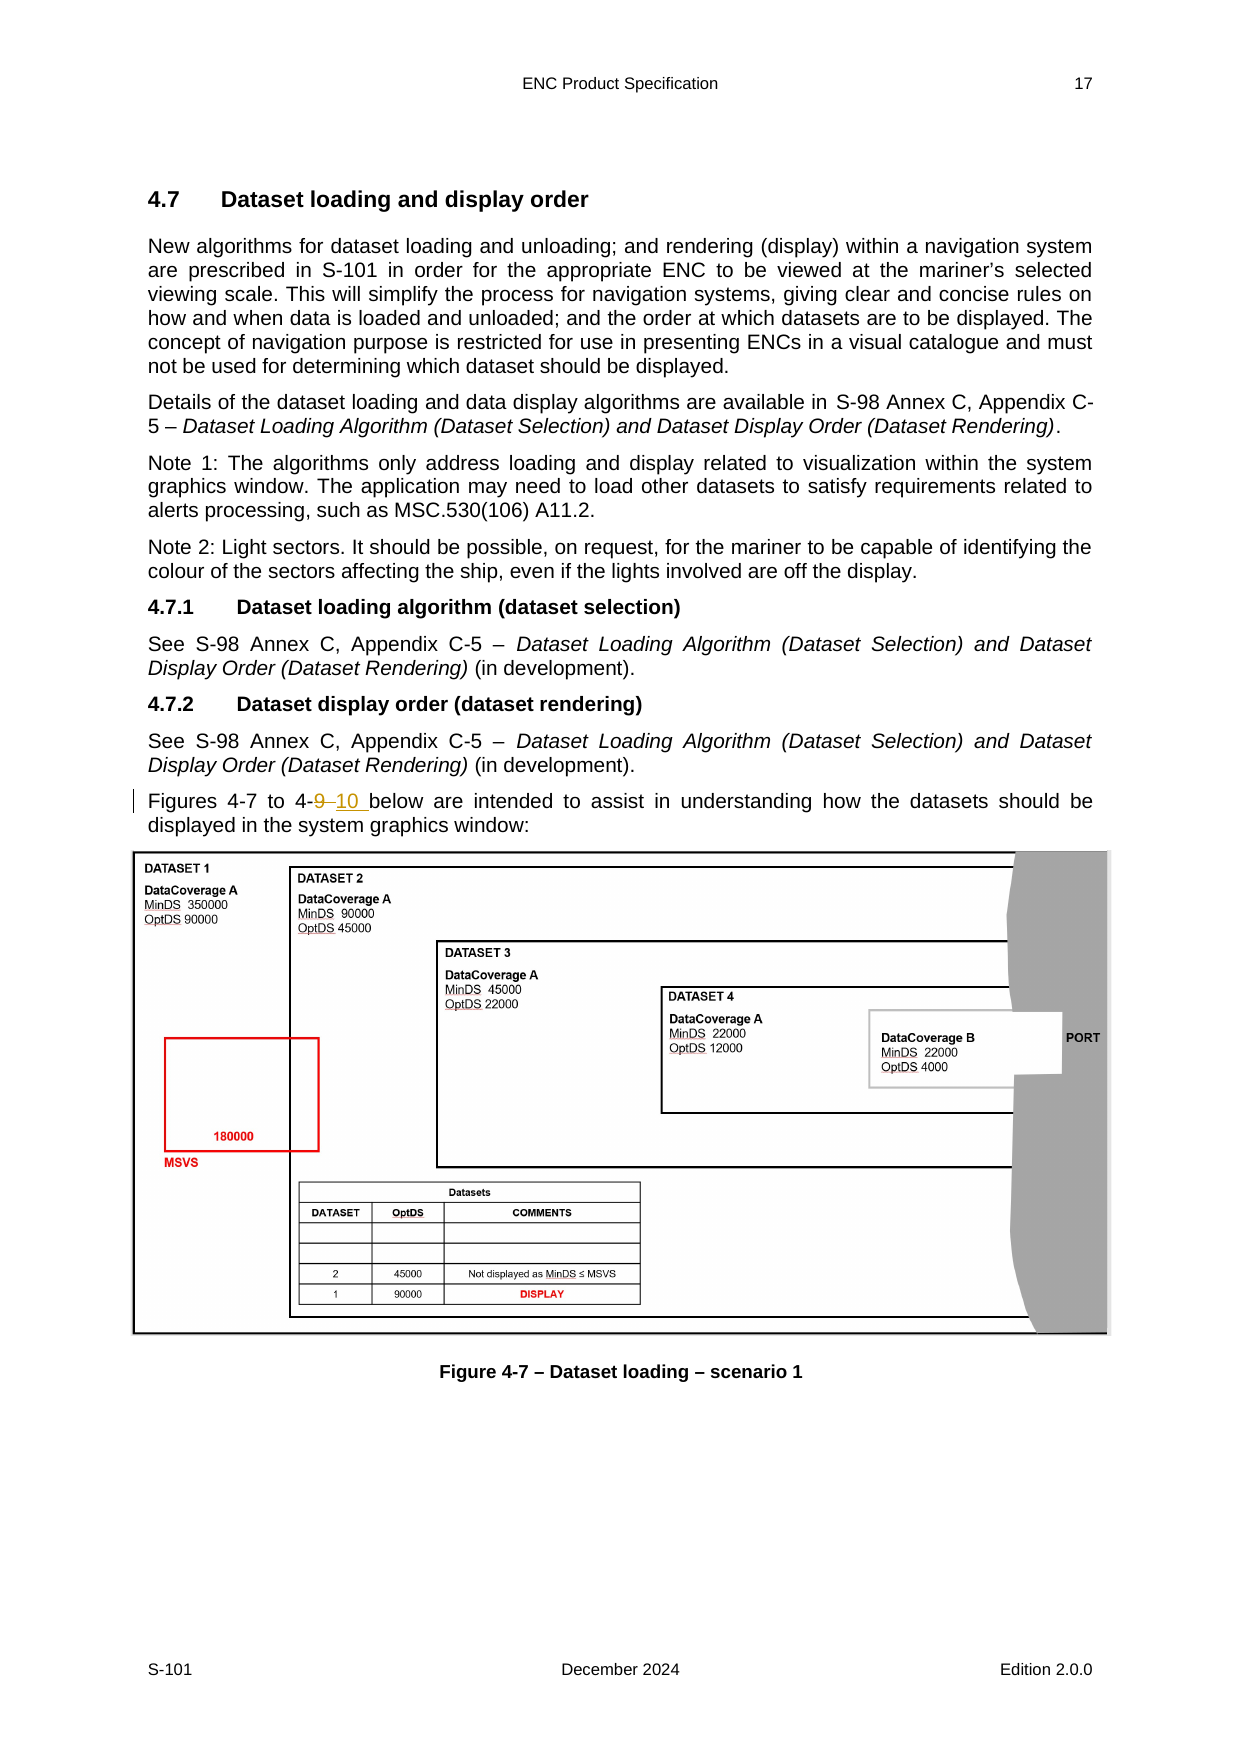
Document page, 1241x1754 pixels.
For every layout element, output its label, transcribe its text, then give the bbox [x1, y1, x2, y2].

text Note 2: Light sectors. It should be possible, on request, for the mariner to be capable of identifying the colour of the sectors affecting the ship, even if the lights involved are off the display. [148, 535, 1094, 583]
text New algorithms for dataset loading and unloading; and rendering (display) within a navigation system are prescribed in S-101 in order for the appropriate ENC to be viewed at the mariner’s selected viewing scale. This will simplify the process for navigation systems, giving clear and concise rules on how and when data is loaded and unloaded; and the order at which datasets are to be displayed. The concept of navigation purpose is restricted for use in presenting ENCs in a visual catalogue and must not be used for determining which dataset should be displayed. [148, 234, 1094, 377]
subtitle Dataset display order (dataset rendering) [148, 692, 1094, 716]
text See S-98 Annex C, Appendix C-5 – Dataset Loading Algorithm (Dataset Selection) and Dataset Display Order (Dataset Rendering) (in development). [148, 728, 1094, 776]
text See S-98 Annex C, Appendix C-5 – Dataset Loading Algorithm (Dataset Selection) and Dataset Display Order (Dataset Rendering) (in development). [148, 632, 1094, 679]
text Figures 4-7 to 4-below are intended to assist in understanding how the datasets should be displayed in the system graphics window: [148, 789, 1094, 837]
subtitle Dataset loading algorithm (dataset selection) [148, 595, 1094, 619]
text Note 1: The algorithms only address loading and display related to visualization within the system graphics window. The application may need to load other datasets to satisfy requirements related to alerts processing, such as MSC.530(106) A11.2. [148, 450, 1094, 522]
text Figure 4-7 – Dataset loading – scenario 1 [148, 1336, 1094, 1383]
text Details of the dataset loading and data display algorithms are available in S-98 Annex C, Appendix C-5 – Dataset Loading Algorithm (Dataset Selection) and Dataset Display Order (Dataset Rendering). [148, 390, 1094, 438]
picture [130, 850, 1112, 1336]
subtitle Dataset loading and display order [148, 186, 1094, 213]
